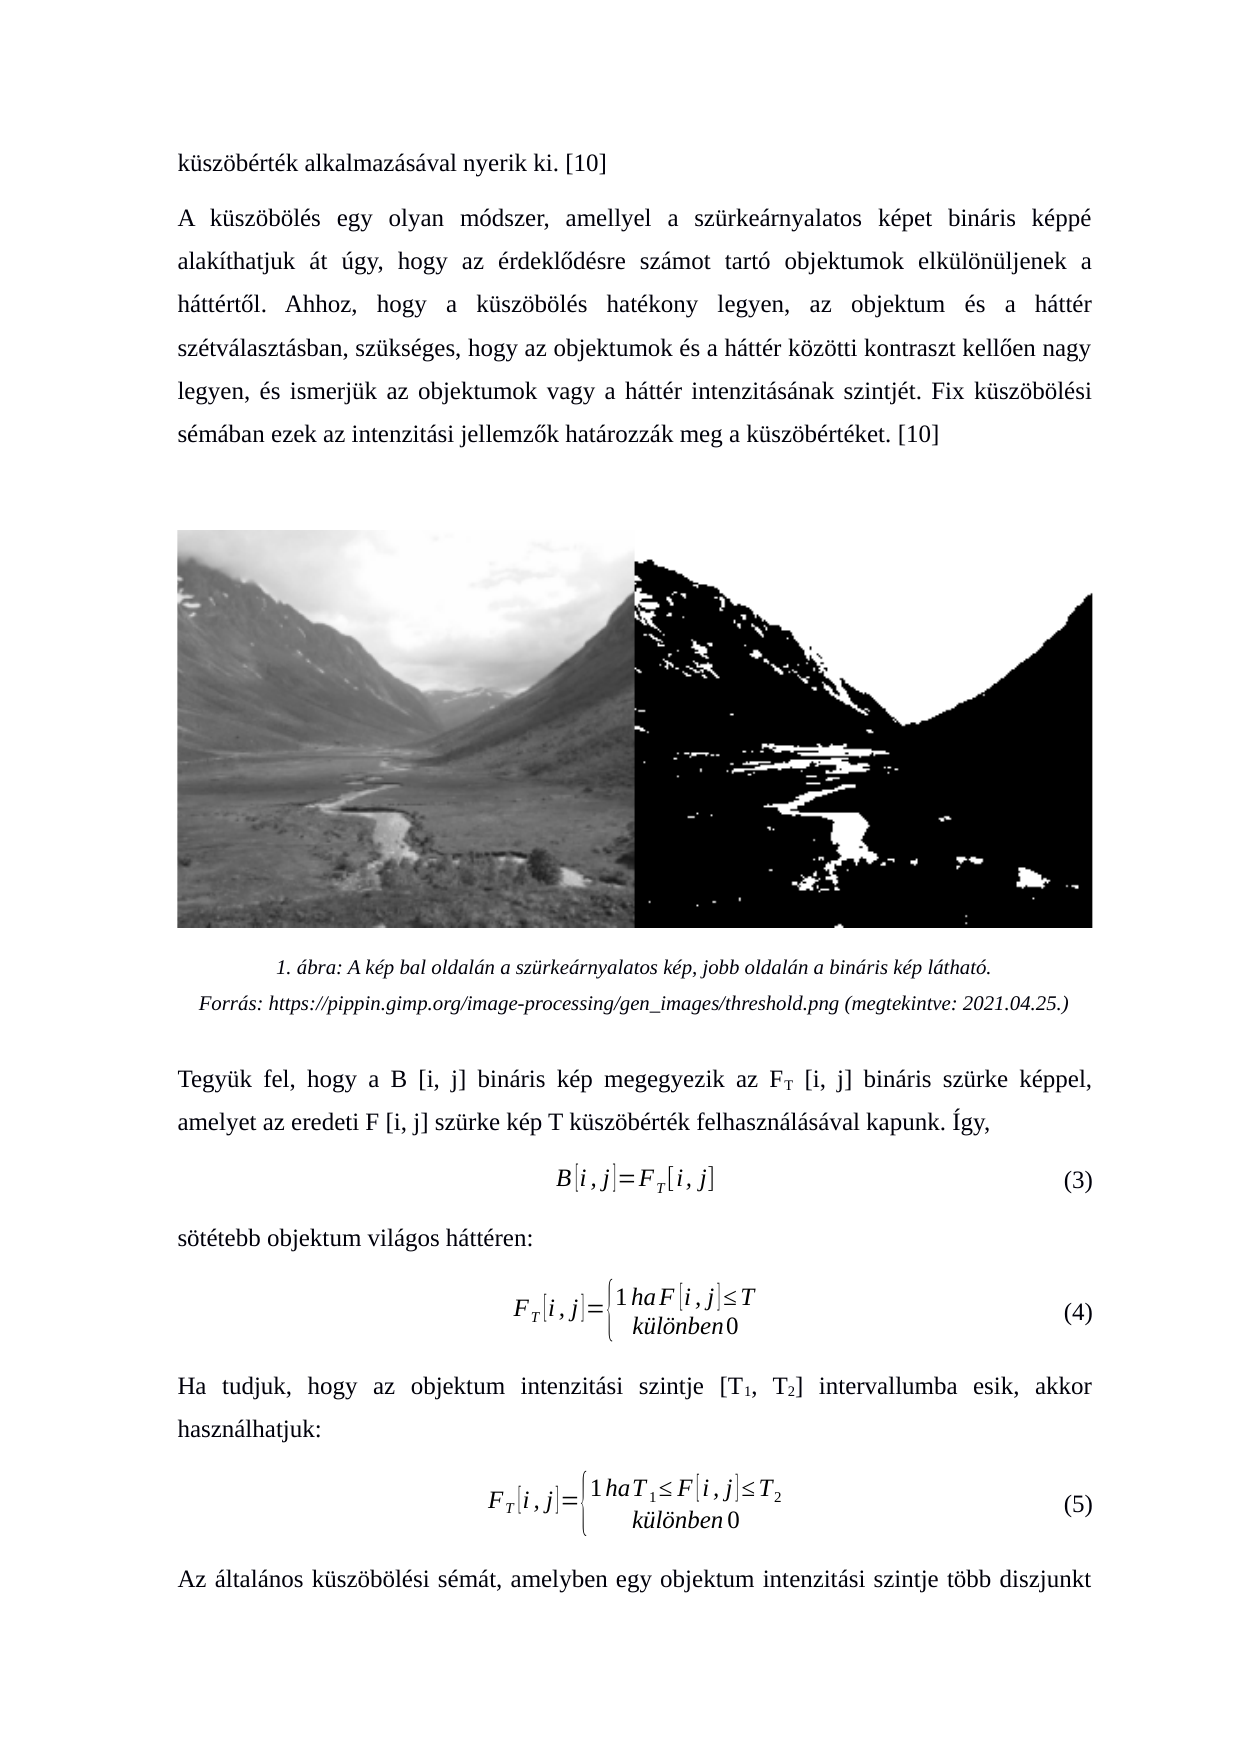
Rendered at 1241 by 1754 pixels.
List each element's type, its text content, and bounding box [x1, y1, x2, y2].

text 1. ábra: A kép bal oldalán a szürkeárnyalatos kép, jobb oldalán a bináris kép látható. [177, 955, 1092, 979]
text Forrás: https://pippin.gimp.org/image-processing/gen_images/threshold.png (megtekintve: 2021.04.25.) [177, 991, 1092, 1015]
text Tegyük fel, hogy a B [i, j] bináris kép megegyezik az FT [i, j] bináris szürke képpel, amelyet az eredeti F [i, j] szürke kép T küszöbérték felhasználásával kapunk. Így, [177, 1064, 1092, 1136]
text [177, 148, 1092, 176]
text sötétebb objektum világos háttéren: [177, 1223, 1092, 1252]
text (5) [177, 1469, 1092, 1537]
text (4) [177, 1278, 1092, 1344]
text Ha tudjuk, hogy az objektum intenzitási szintje [T1, T2] intervallumba esik, akkor használhatjuk: [177, 1371, 1092, 1443]
text (3) [177, 1163, 1092, 1196]
picture [177, 530, 1093, 928]
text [177, 1564, 1092, 1593]
text A küszöbölés egy olyan módszer, amellyel a szürkeárnyalatos képet bináris képpé alakíthatjuk át úgy, hogy az érdeklődésre számot tartó objektumok elkülönüljenek a háttértől. Ahhoz, hogy a küszöbölés hatékony legyen, az objektum és a háttér szétválasztásban, szükséges, hogy az objektumok és a háttér közötti kontraszt kellően nagy legyen, és ismerjük az objektumok vagy a háttér intenzitásának szintjét. Fix küszöbölési sémában ezek az intenzitási jellemzők határozzák meg a küszöbértéket. [10] [177, 203, 1092, 448]
